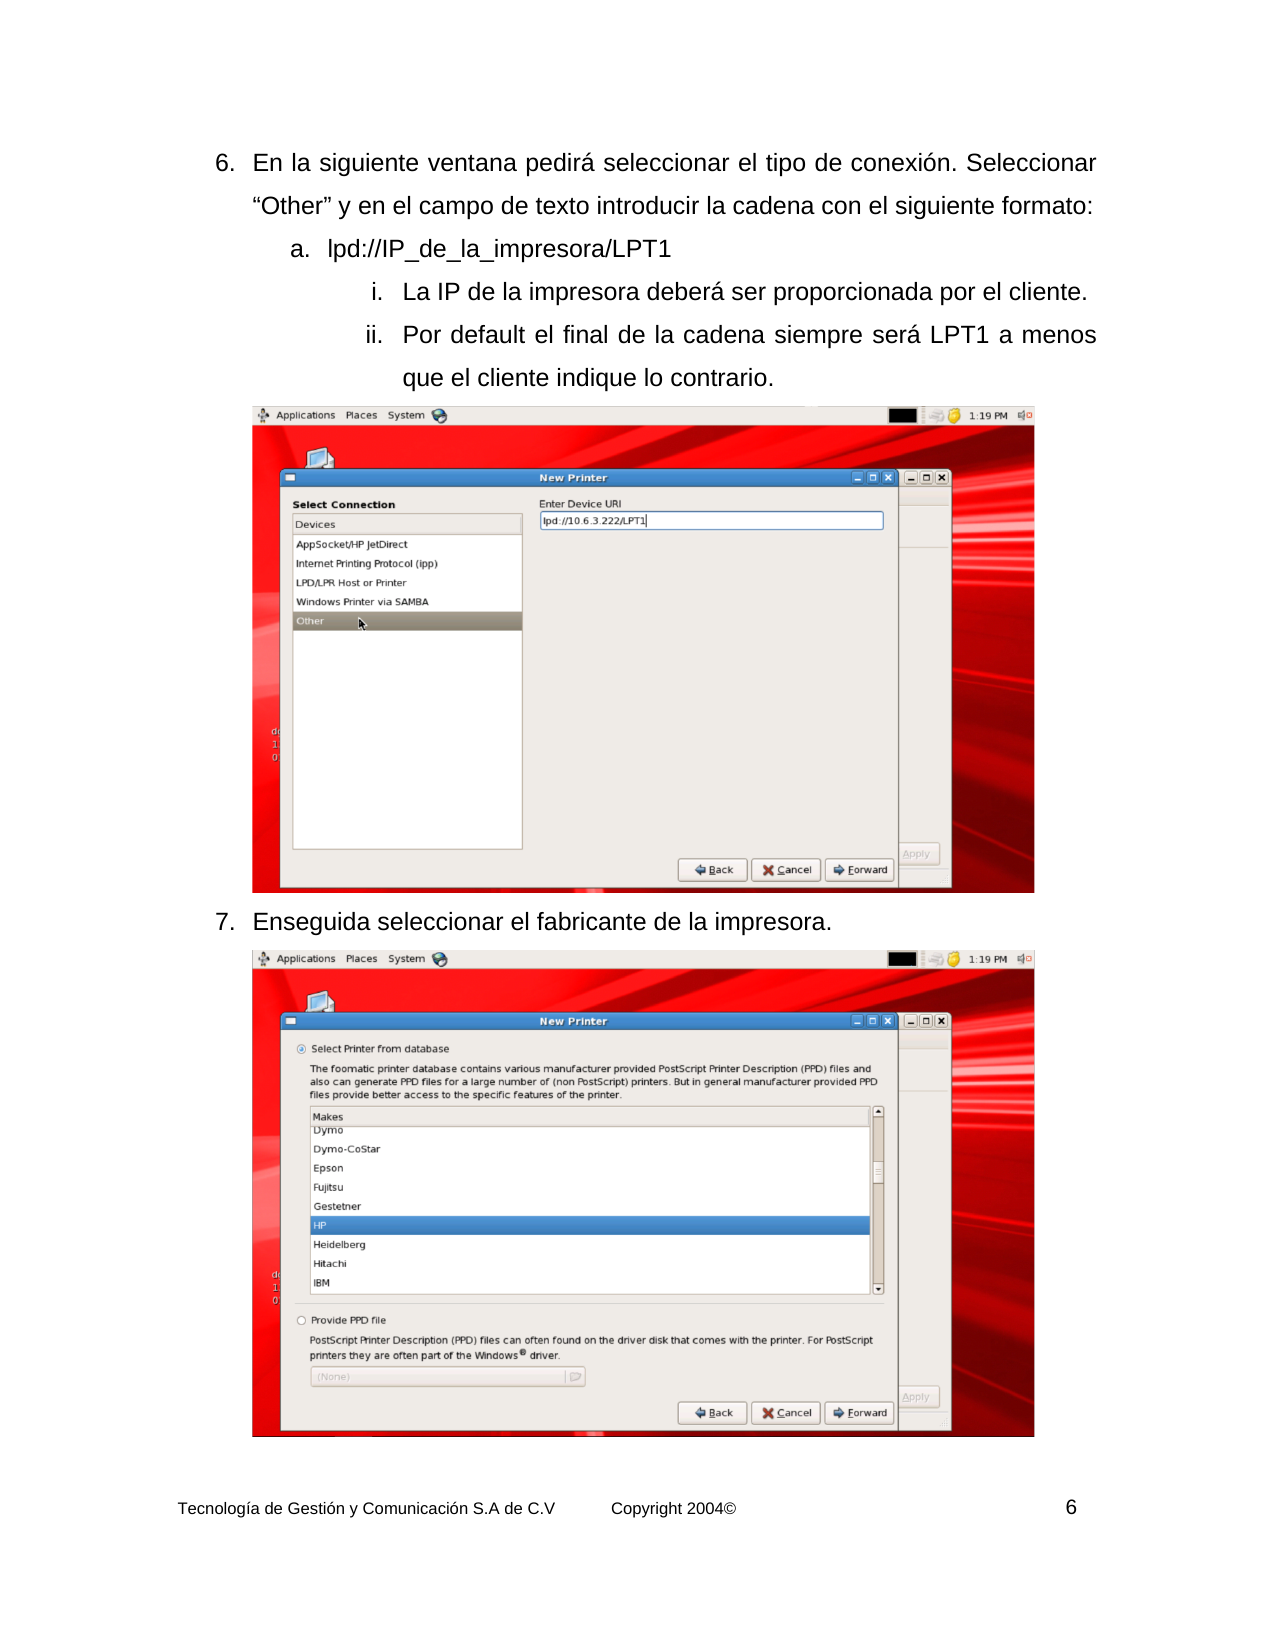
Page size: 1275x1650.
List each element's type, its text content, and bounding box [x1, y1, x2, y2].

picture [252, 406, 1035, 893]
list lpd://IP_de_la_impresora/LPT1 [290, 234, 1098, 263]
list La IP de la impresora deberá ser proporcionada por el cliente. [383, 277, 1098, 306]
list Enseguida seleccionar el fabricante de la impresora. [215, 907, 1098, 936]
list En la siguiente ventana pedirá seleccionar el tipo de conexión. Seleccionar “Other” y en el campo de texto introducir la cadena con el siguiente formato: [215, 148, 1098, 219]
picture [252, 950, 1035, 1437]
list Por default el final de la cadena siempre será LPT1 a menos que el cliente indique lo contrario. [383, 320, 1098, 392]
